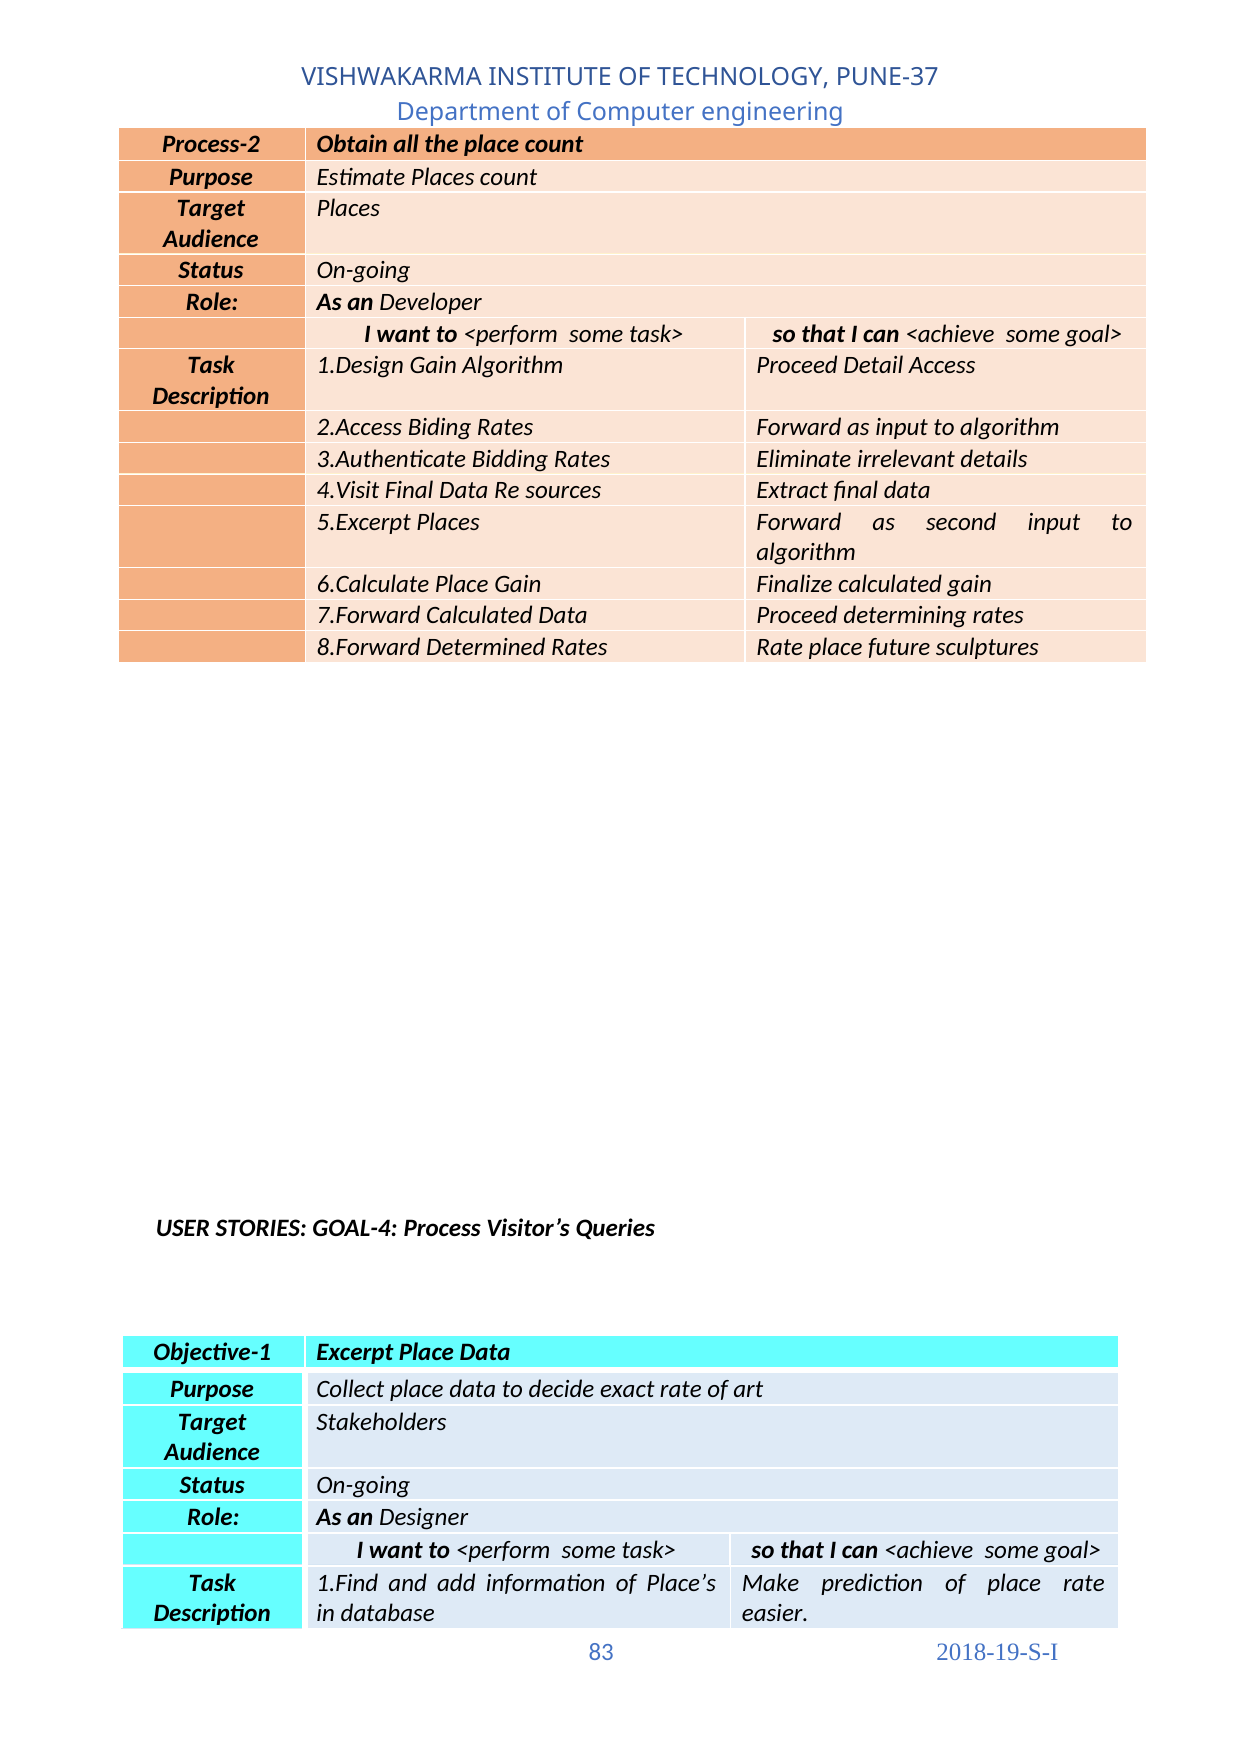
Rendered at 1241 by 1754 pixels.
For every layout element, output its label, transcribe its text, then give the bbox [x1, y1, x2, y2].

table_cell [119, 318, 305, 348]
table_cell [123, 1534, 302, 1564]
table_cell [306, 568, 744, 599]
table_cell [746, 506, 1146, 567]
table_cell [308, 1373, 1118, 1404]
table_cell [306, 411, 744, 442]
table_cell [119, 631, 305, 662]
subtitle USER STORIES: GOAL-4: Process Visitor’s Queries [156, 1212, 1122, 1243]
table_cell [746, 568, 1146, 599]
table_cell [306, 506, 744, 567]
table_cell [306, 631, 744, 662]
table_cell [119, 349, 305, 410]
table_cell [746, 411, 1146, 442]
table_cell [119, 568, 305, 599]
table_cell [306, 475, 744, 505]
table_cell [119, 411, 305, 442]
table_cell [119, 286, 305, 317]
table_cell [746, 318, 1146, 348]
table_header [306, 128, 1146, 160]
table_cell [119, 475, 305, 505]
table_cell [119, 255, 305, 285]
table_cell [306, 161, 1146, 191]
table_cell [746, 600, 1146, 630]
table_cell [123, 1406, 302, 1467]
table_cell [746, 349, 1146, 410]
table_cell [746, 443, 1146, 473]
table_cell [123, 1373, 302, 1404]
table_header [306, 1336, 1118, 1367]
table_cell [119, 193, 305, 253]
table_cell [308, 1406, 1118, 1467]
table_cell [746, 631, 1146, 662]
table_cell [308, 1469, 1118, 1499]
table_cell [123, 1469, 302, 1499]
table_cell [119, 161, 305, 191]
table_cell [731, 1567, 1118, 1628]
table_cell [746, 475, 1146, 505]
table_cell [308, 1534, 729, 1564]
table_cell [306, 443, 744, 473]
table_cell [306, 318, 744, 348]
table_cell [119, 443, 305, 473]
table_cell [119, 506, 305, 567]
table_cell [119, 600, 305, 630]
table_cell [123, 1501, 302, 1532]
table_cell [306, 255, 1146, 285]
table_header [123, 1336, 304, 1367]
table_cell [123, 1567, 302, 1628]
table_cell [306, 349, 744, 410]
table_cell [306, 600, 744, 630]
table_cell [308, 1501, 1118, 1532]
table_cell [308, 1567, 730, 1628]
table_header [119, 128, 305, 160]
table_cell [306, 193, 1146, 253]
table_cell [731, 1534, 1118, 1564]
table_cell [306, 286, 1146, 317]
